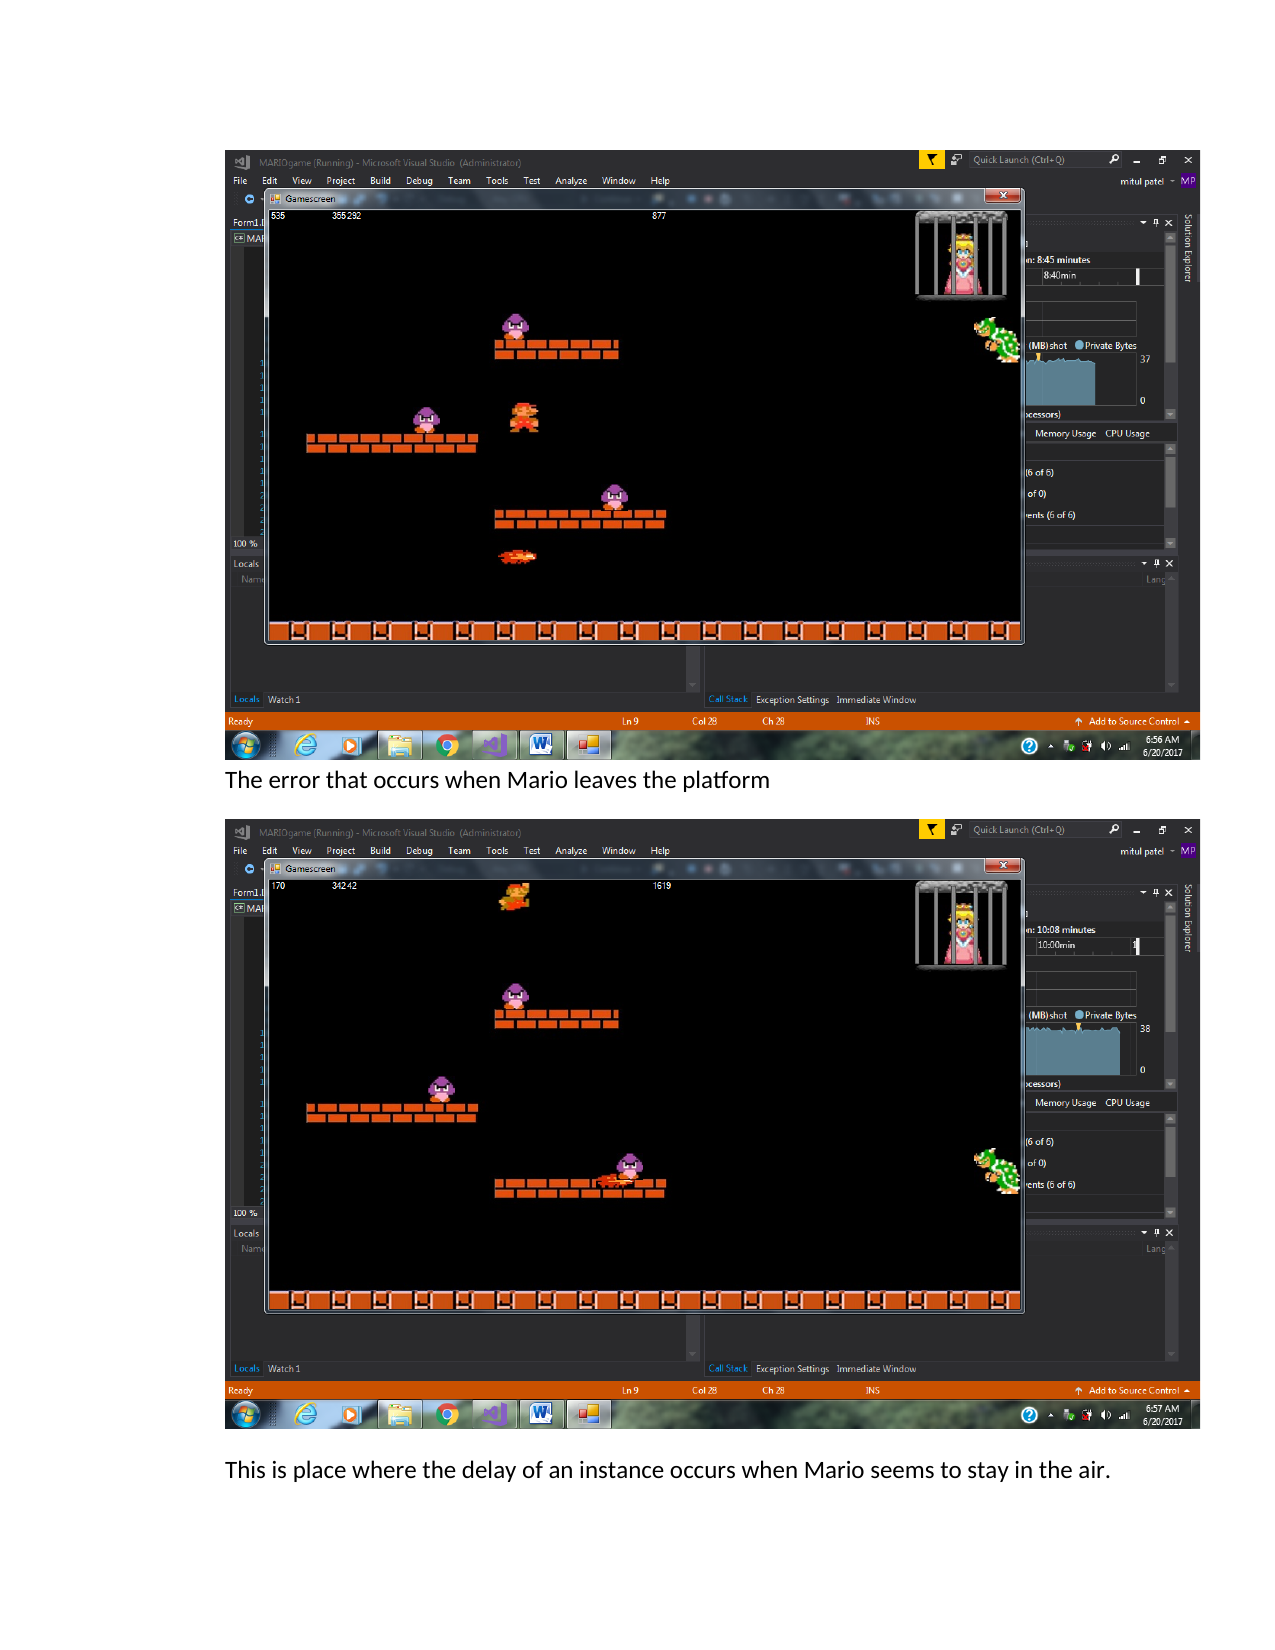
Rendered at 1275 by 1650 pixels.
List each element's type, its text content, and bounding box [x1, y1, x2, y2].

picture [225, 150, 1200, 760]
text The error that occurs when Mario leaves the platform [225, 760, 1125, 794]
text This is place where the delay of an instance occurs when Mario seems to stay in the air. [225, 1454, 1125, 1484]
picture [225, 819, 1200, 1429]
